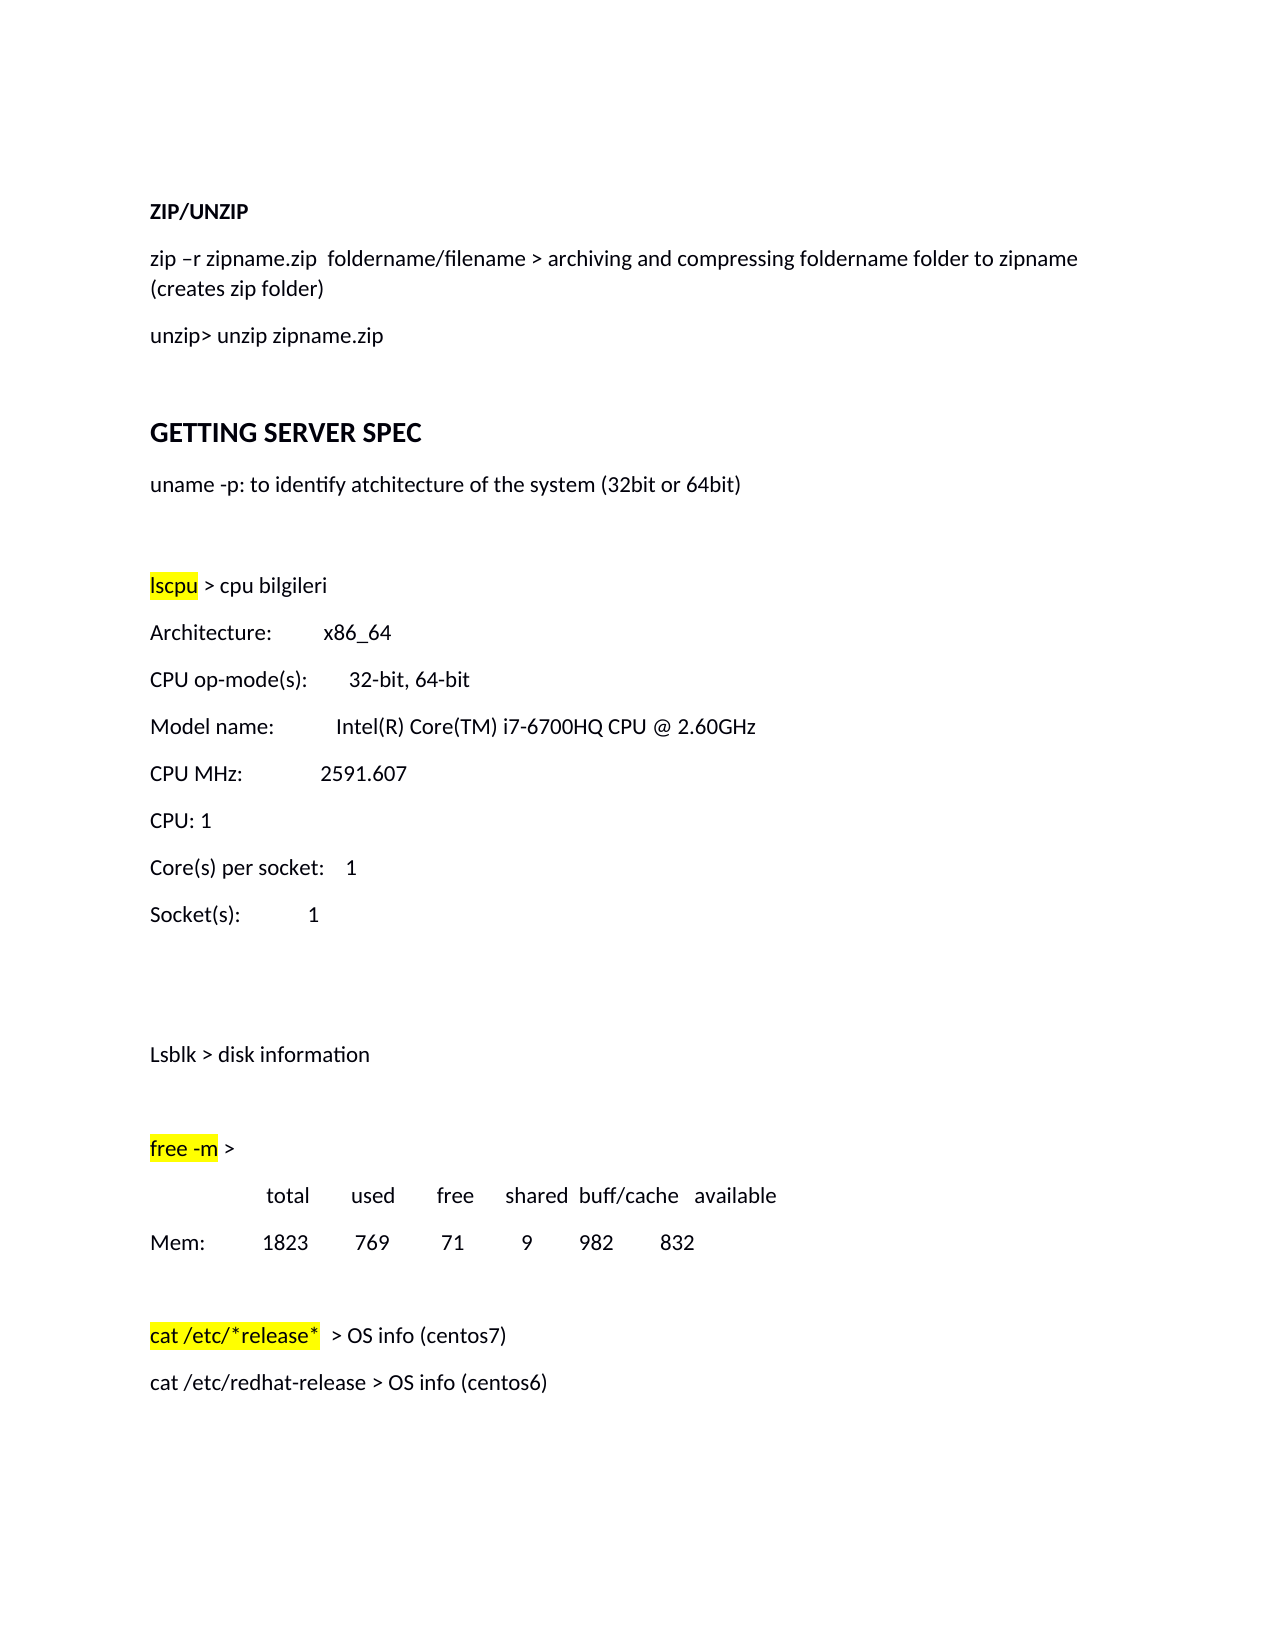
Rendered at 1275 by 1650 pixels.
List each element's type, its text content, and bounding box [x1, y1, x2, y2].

text Architecture: x86_64 [150, 618, 1125, 647]
text ZIP/UNZIP [150, 197, 1125, 225]
text uname -p: to identify atchitecture of the system (32bit or 64bit) [150, 470, 1125, 498]
text cat /etc/*release* > OS info (centos7) [320, 1322, 1125, 1350]
text zip –r zipname.zip foldername/filename > archiving and compressing foldername folder to zipname (creates zip folder) [150, 244, 1125, 302]
text CPU: 1 [150, 806, 1125, 834]
text unzip> unzip zipname.zip [150, 321, 1125, 349]
text Model name: Intel(R) Core(TM) i7-6700HQ CPU @ 2.60GHz [150, 712, 1125, 740]
text free -m > [218, 1134, 1125, 1162]
text GETTING SERVER SPEC [150, 414, 1125, 450]
text total used free shared buff/cache available [150, 1181, 1125, 1209]
text cat /etc/redhat-release > OS info (centos6) [150, 1368, 1125, 1397]
text CPU op-mode(s): 32-bit, 64-bit [150, 665, 1125, 693]
text Lsblk > disk information [150, 1040, 1125, 1068]
text lscpu > cpu bilgileri [198, 572, 1125, 600]
text Socket(s): 1 [150, 900, 1125, 928]
text Core(s) per socket: 1 [150, 853, 1125, 881]
text CPU MHz: 2591.607 [150, 759, 1125, 787]
text Mem: 1823 769 71 9 982 832 [150, 1228, 1125, 1256]
